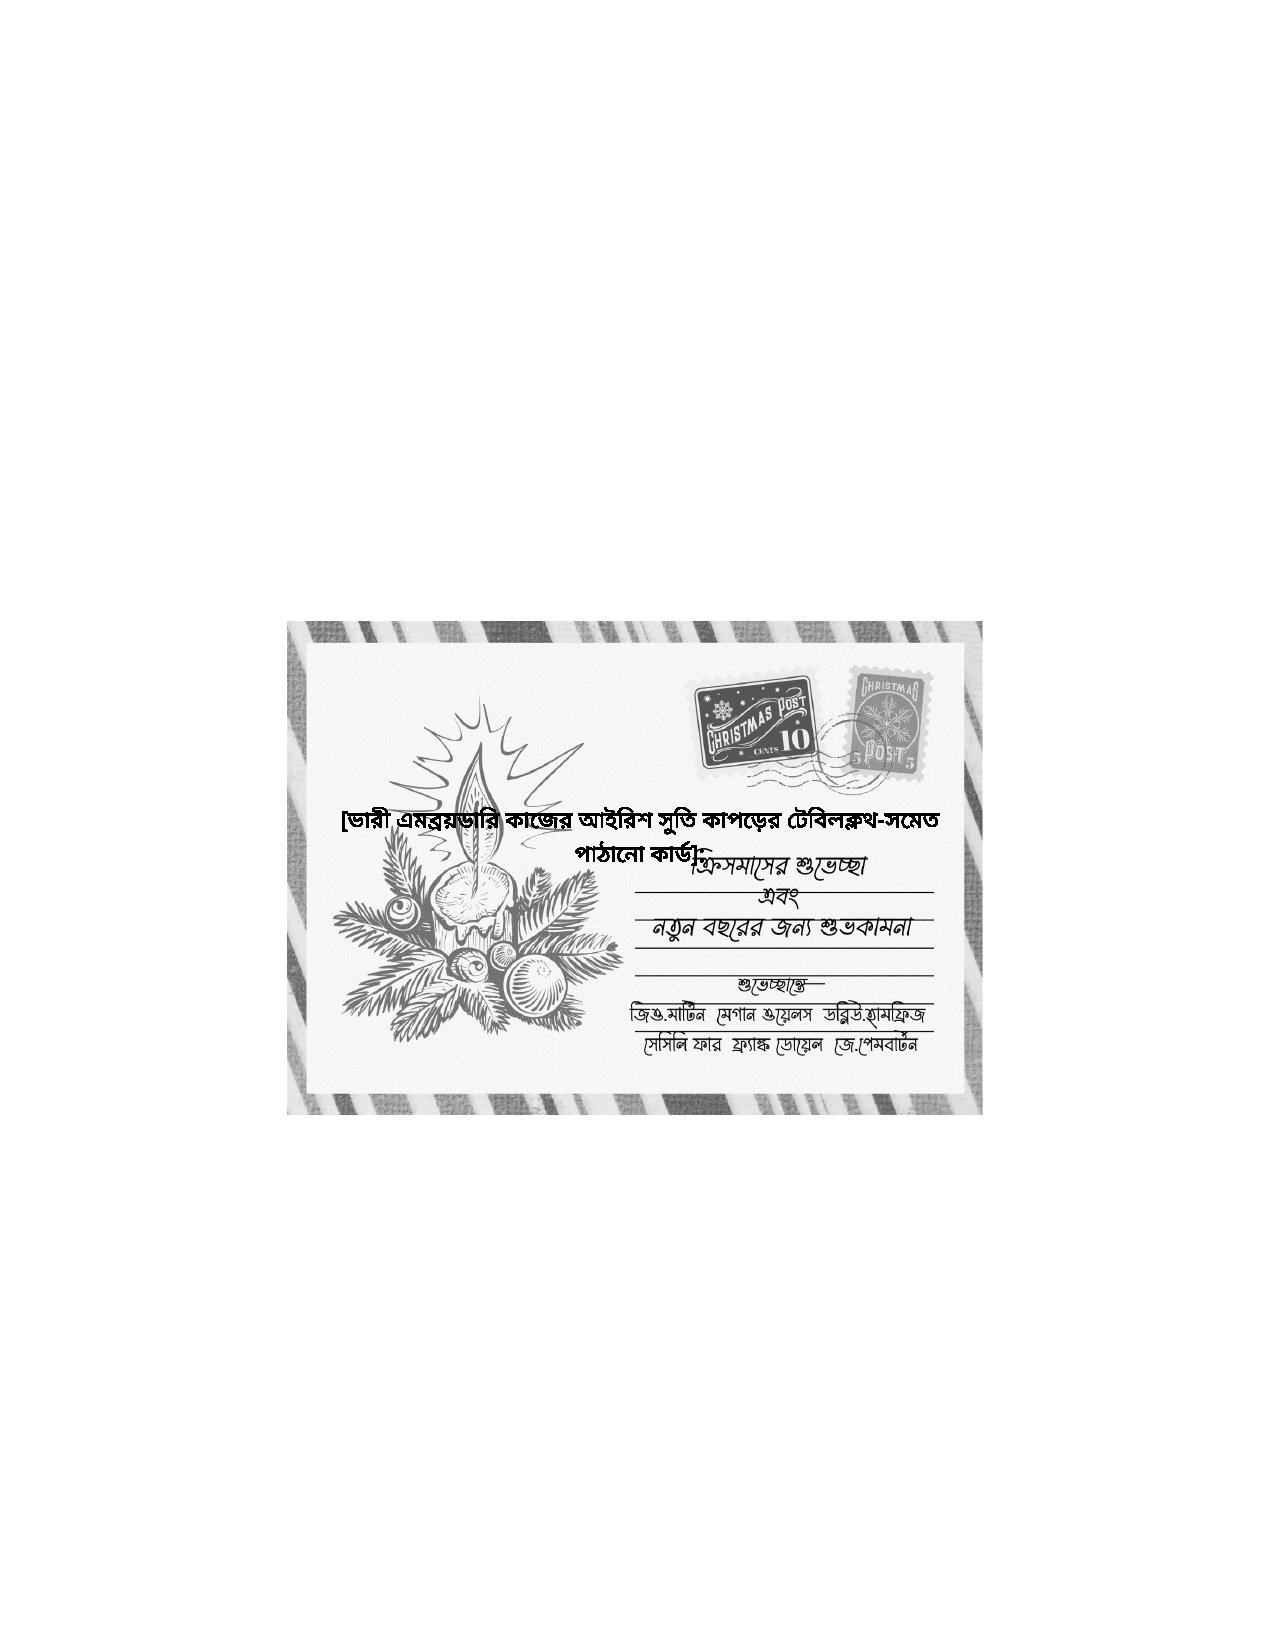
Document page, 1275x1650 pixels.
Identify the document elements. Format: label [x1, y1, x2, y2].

picture [287, 621, 983, 1115]
